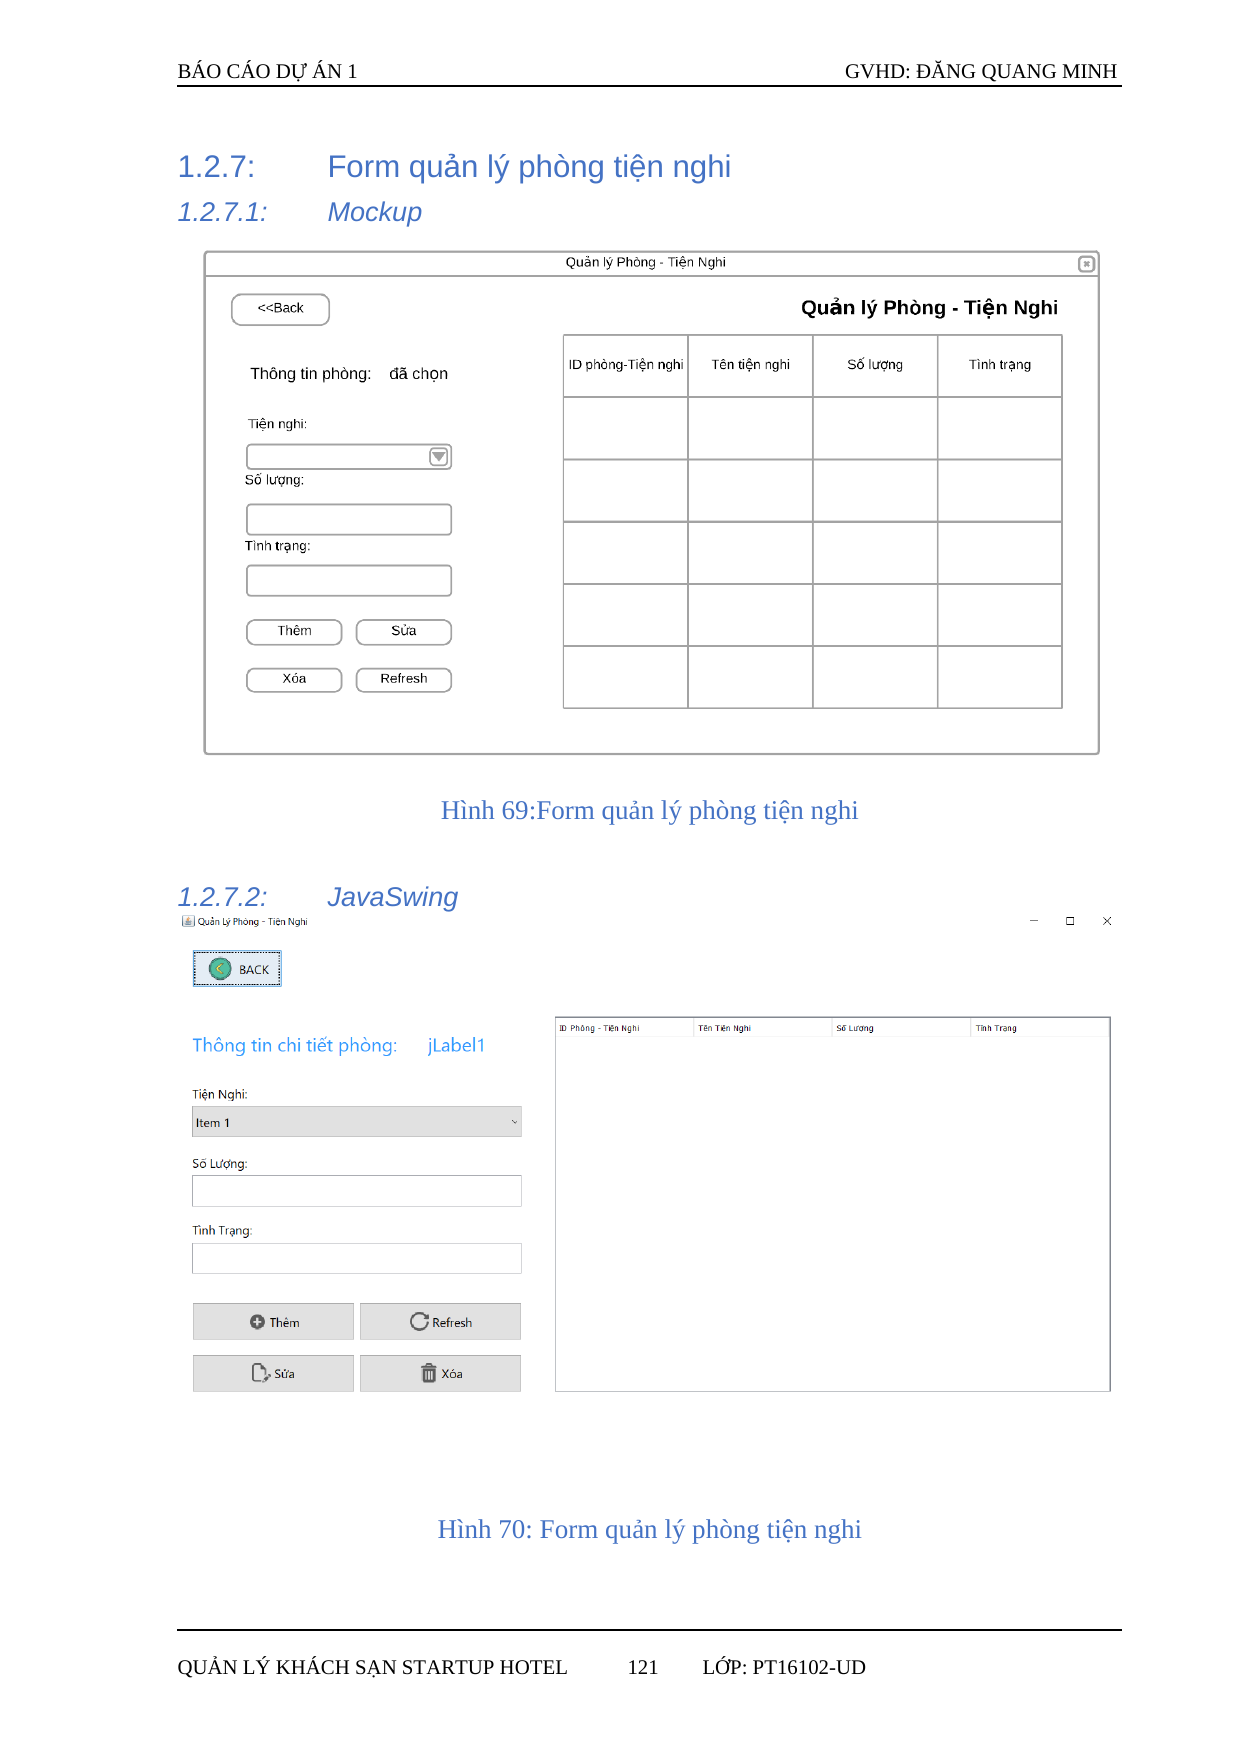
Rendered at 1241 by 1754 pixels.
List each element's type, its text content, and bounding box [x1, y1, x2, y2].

subtitle JavaSwing [177, 881, 1122, 912]
picture [177, 227, 1123, 778]
subtitle Mockup [177, 196, 1122, 227]
subtitle Form quản lý phòng tiện nghi [177, 148, 1122, 184]
picture [177, 912, 1123, 1496]
